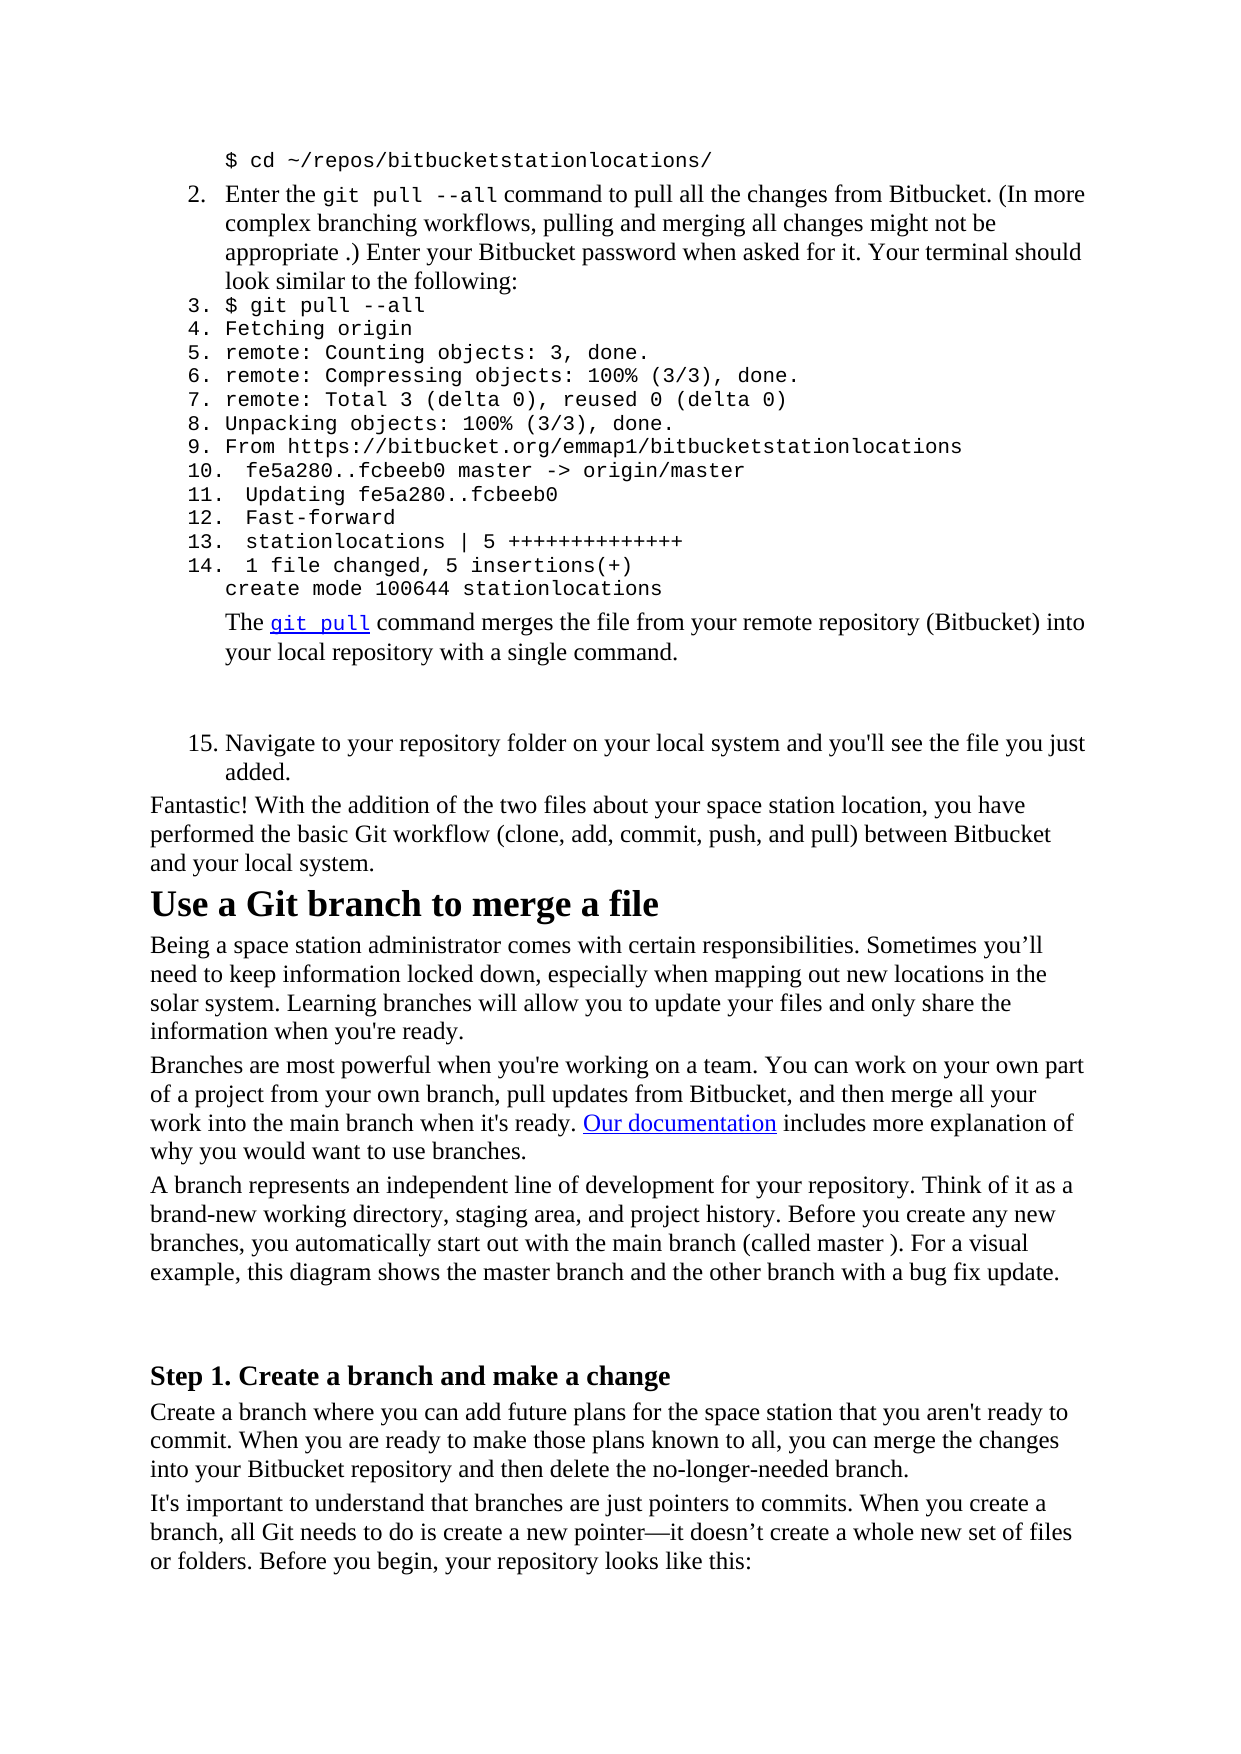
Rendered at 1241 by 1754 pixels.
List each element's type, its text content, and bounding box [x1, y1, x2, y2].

text Fantastic! With the addition of the two files about your space station location, you have performed the basic Git workflow (clone, add, commit, push, and pull) between Bitbucket and your local system. [150, 796, 1090, 882]
list Unpacking objects: 100% (3/3), done. [187, 418, 1090, 442]
text $ cd ~/repos/bitbucketstationlocations/ [225, 150, 1090, 174]
list From https://bitbucket.org/emmap1/bitbucketstationlocations [187, 442, 1090, 465]
list $ git pull --all [187, 300, 1090, 323]
text A branch represents an independent line of development for your repository. Think of it as a brand-new working directory, staging area, and project history. Before you create any new branches, you automatically start out with the main branch (called master ). For a visual example, this diagram shows the master branch and the other branch with a bug fix update. [150, 1175, 1090, 1290]
list Navigate to your repository folder on your local system and you'll see the file you just added. [187, 733, 1090, 791]
list remote: Counting objects: 3, done. [187, 347, 1090, 371]
text The git pull command merges the file from your remote repository (Bitbucket) into your local repository with a single command. [225, 612, 1090, 671]
list Fast-forward [187, 512, 1090, 536]
list fe5a280..fcbeeb0 master -> origin/master [187, 465, 1090, 489]
list Updating fe5a280..fcbeeb0 [187, 489, 1090, 512]
list remote: Compressing objects: 100% (3/3), done. [187, 371, 1090, 394]
list remote: Total 3 (delta 0), reused 0 (delta 0) [187, 394, 1090, 418]
list Enter the git pull --all command to pull all the changes from Bitbucket. (In more complex branching workflows, pulling and merging all changes might not be appropriate .) Enter your Bitbucket password when asked for it. Your terminal should look similar to the following: [187, 179, 1090, 294]
text Create a branch where you can add future plans for the space station that you aren't ready to commit. When you are ready to make those plans known to all, you can merge the changes into your Bitbucket repository and then delete the no-longer-needed branch. [150, 1402, 1090, 1488]
text It's important to understand that branches are just pointers to commits. When you create a branch, all Git needs to do is create a new pointer—it doesn’t create a whole new set of files or folders. Before you begin, your repository looks like this: [150, 1493, 1090, 1579]
text create mode 100644 stationlocations [225, 583, 1090, 607]
subtitle Use a Git branch to merge a file [150, 887, 1090, 930]
list 1 file changed, 5 insertions(+) [187, 560, 1090, 583]
list Fetching origin [187, 323, 1090, 347]
list stationlocations | 5 ++++++++++++++ [187, 536, 1090, 560]
subtitle Step 1. Create a branch and make a change [150, 1364, 1090, 1397]
text Branches are most powerful when you're working on a team. You can work on your own part of a project from your own branch, pull updates from Bitbucket, and then merge all your work into the main branch when it's ready. Our documentation includes more explanation of why you would want to use branches. [150, 1055, 1090, 1170]
text Being a space station administrator comes with certain responsibilities. Sometimes you’ll need to keep information locked down, especially when mapping out new locations in the solar system. Learning branches will allow you to update your files and only share the information when you're ready. [150, 935, 1090, 1050]
